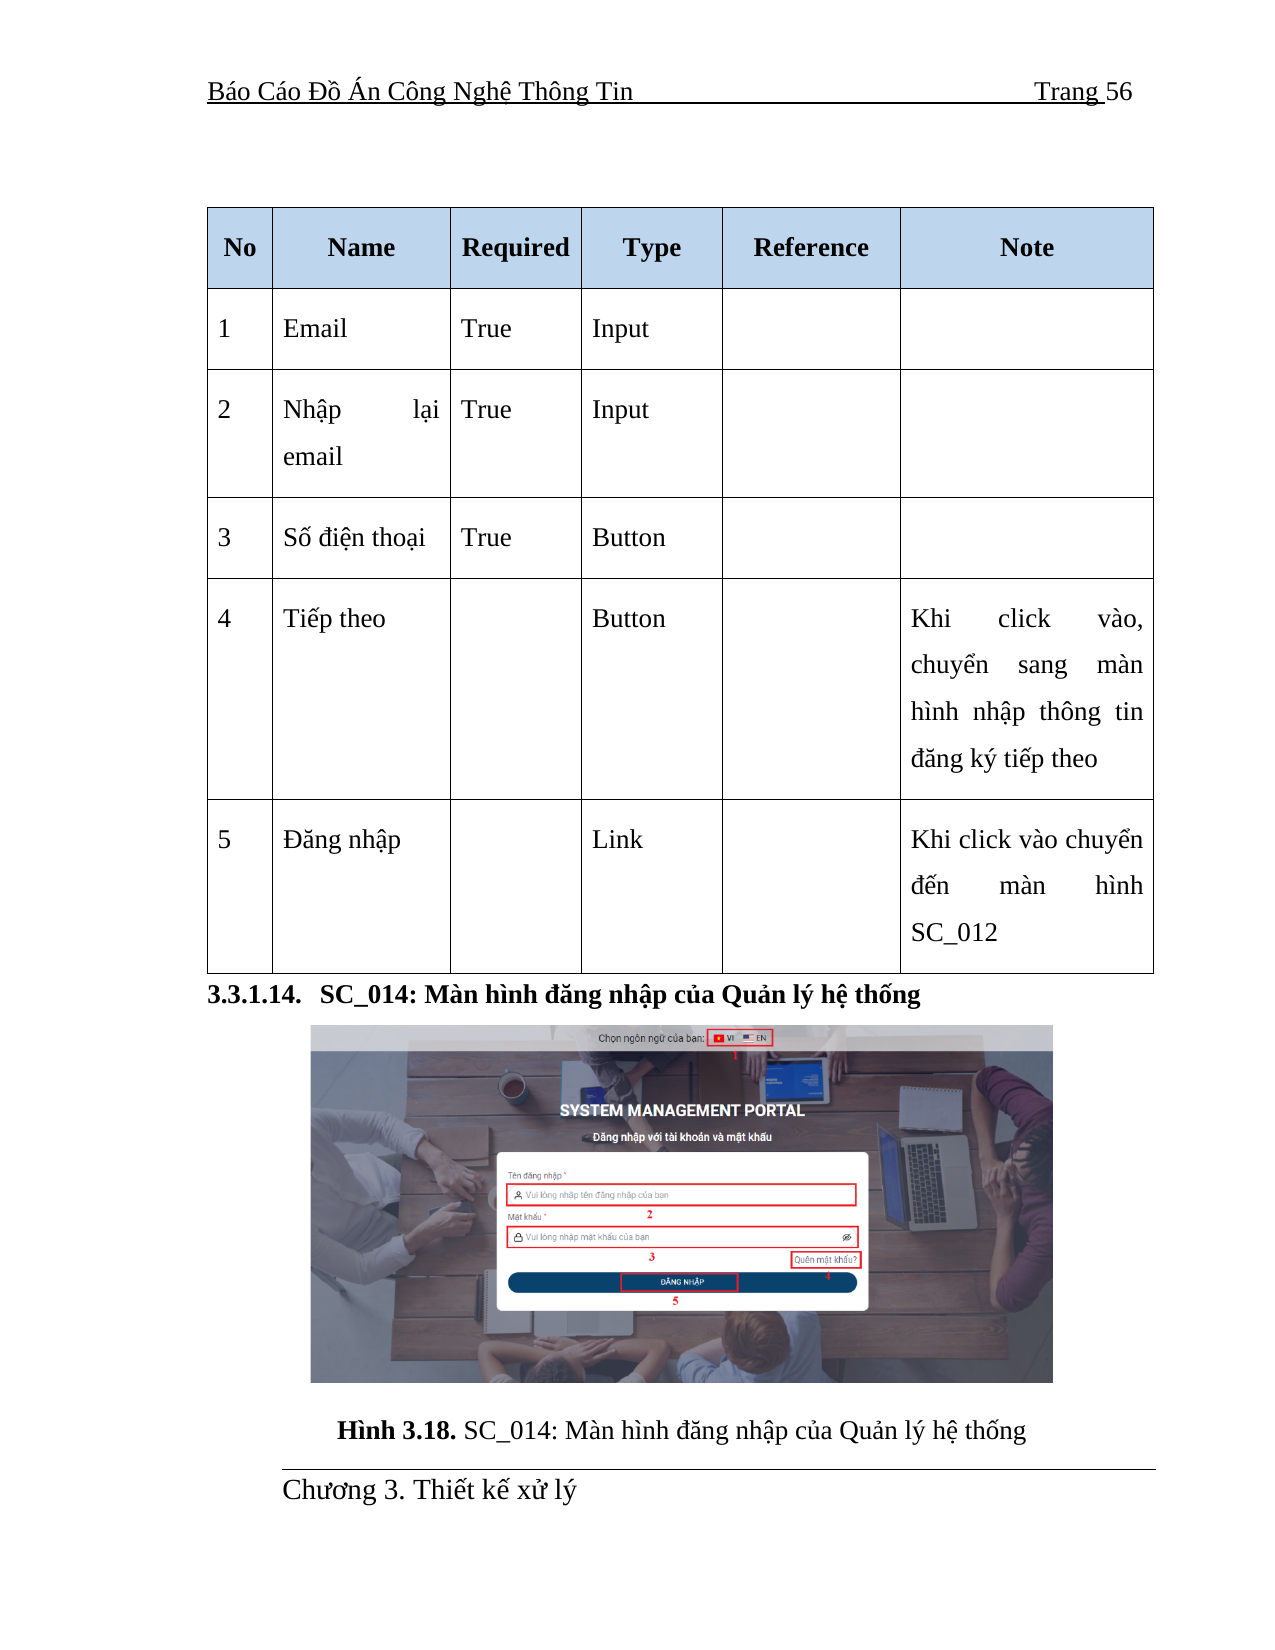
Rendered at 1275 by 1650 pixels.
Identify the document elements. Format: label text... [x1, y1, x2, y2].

table_cell Nhập lại email [273, 370, 450, 497]
table_cell 2 [208, 370, 272, 497]
table_cell Button [582, 579, 722, 799]
table_cell Link [582, 800, 722, 973]
table_cell [451, 800, 581, 973]
table_cell Số điện thoại [273, 498, 450, 578]
table_cell 1 [208, 289, 272, 369]
table_cell Đăng nhập [273, 800, 450, 973]
table_cell [723, 579, 900, 799]
table_cell [723, 800, 900, 973]
text Hình 3.18. SC_014: Màn hình đăng nhập của Quản lý hệ thống [207, 1414, 1156, 1446]
table_cell [451, 579, 581, 799]
table_header Type [582, 208, 722, 288]
table_cell [723, 498, 900, 578]
table_cell Input [582, 289, 722, 369]
table_cell Tiếp theo [273, 579, 450, 799]
table_cell True [451, 370, 581, 497]
table_header Reference [723, 208, 900, 288]
table_cell [901, 289, 1153, 369]
table_cell [901, 498, 1153, 578]
table_cell [723, 370, 900, 497]
table_cell Khi click vào chuyển đến màn hình SC_012 [901, 800, 1153, 973]
table_cell Button [582, 498, 722, 578]
table_cell [723, 289, 900, 369]
table_header No [208, 208, 272, 288]
table_cell 4 [208, 579, 272, 799]
subtitle SC_014: Màn hình đăng nhập của Quản lý hệ thống [207, 978, 1156, 1009]
table_cell 5 [208, 800, 272, 973]
table_cell Input [582, 370, 722, 497]
table_cell True [451, 289, 581, 369]
table_header Name [273, 208, 450, 288]
table_header Required [451, 208, 581, 288]
table_cell Email [273, 289, 450, 369]
table_cell [901, 370, 1153, 497]
table_cell Khi click vào, chuyển sang màn hình nhập thông tin đăng ký tiếp theo [901, 579, 1153, 799]
table_cell True [451, 498, 581, 578]
table_cell 3 [208, 498, 272, 578]
picture [310, 1025, 1053, 1383]
table_header Note [901, 208, 1153, 288]
